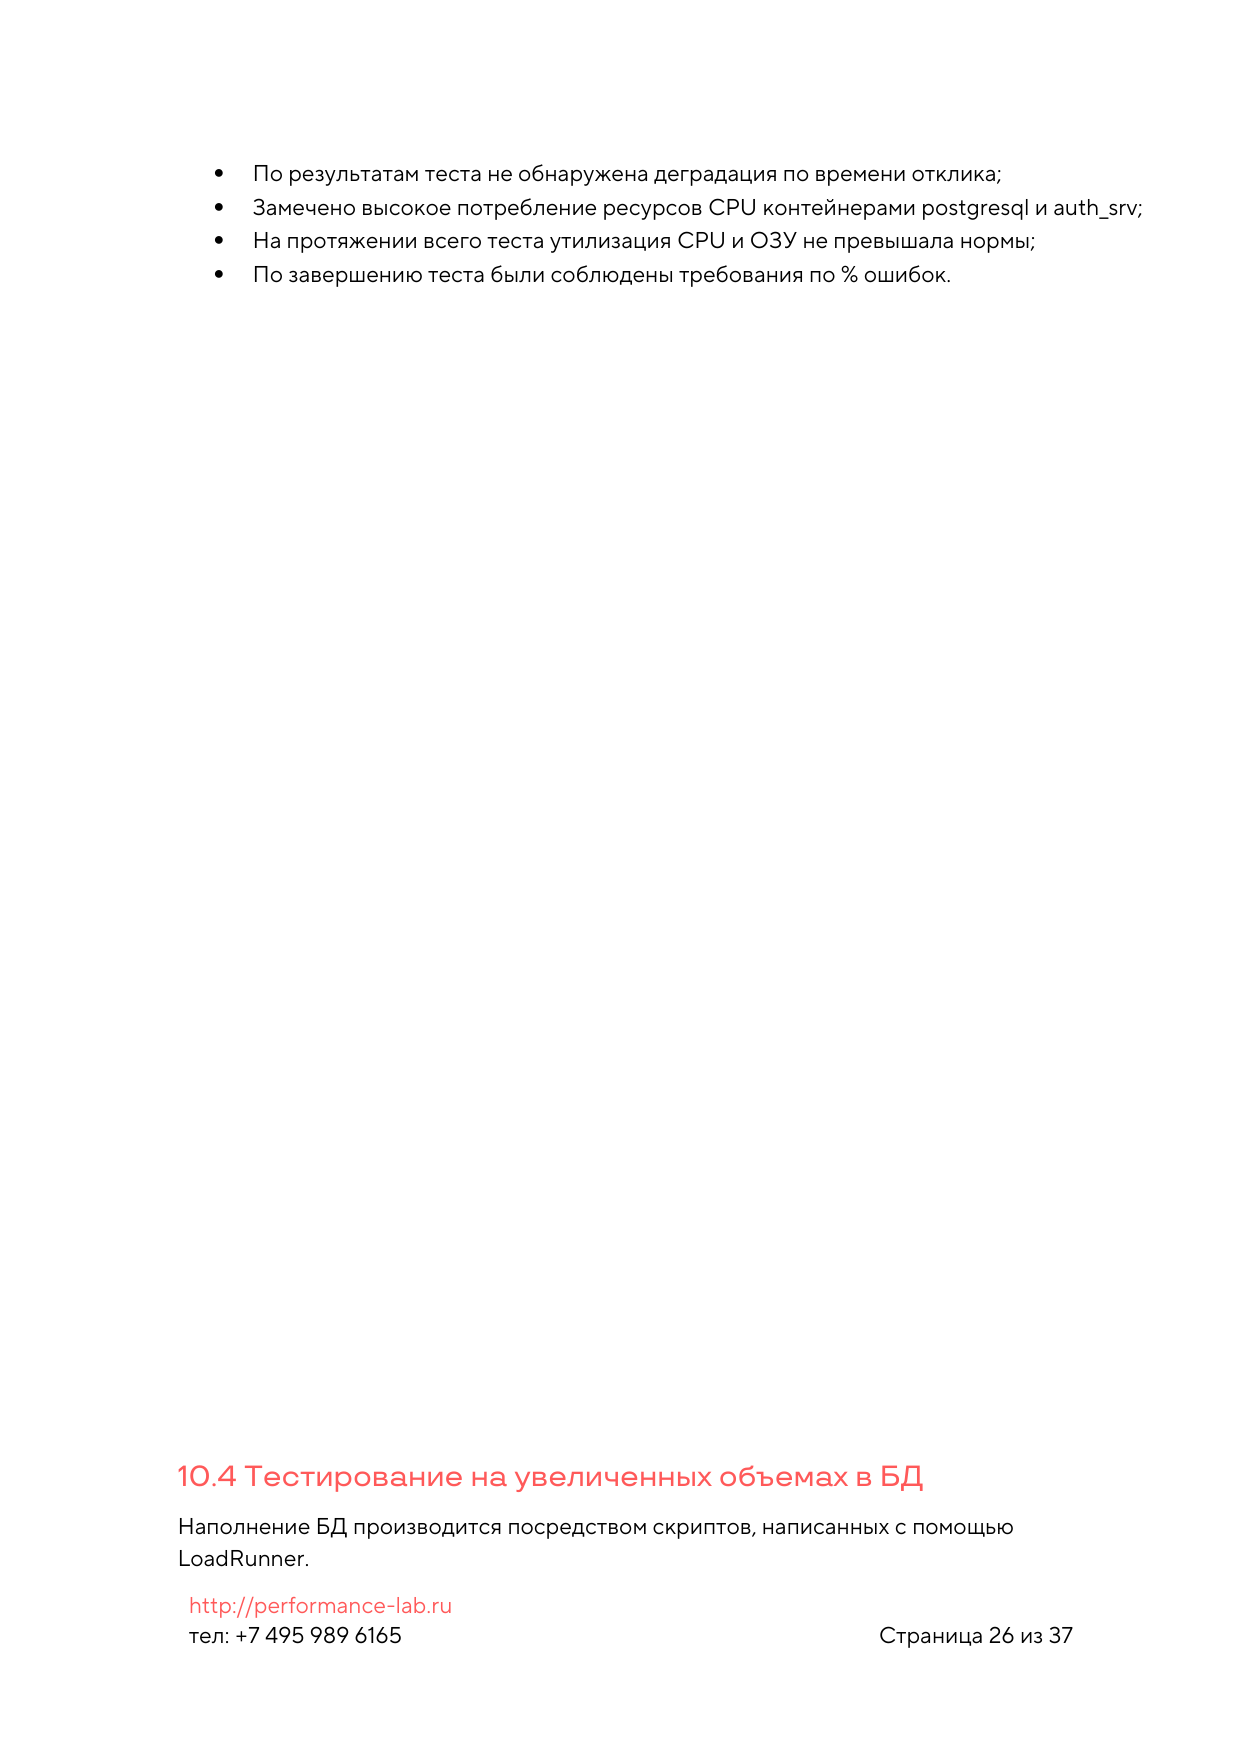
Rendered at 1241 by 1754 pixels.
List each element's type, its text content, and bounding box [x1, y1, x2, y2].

text Наполнение БД производится посредством скриптов, написанных с помощью LoadRunner. [177, 1513, 1152, 1574]
list По завершению теста были соблюдены требования по % ошибок. [215, 261, 1152, 290]
list На протяжении всего теста утилизация CPU и ОЗУ не превышала нормы; [215, 227, 1152, 256]
subtitle Тестирование на увеличенных объемах в БД [177, 1460, 1152, 1495]
list По результатам теста не обнаружена деградация по времени отклика; [215, 159, 1152, 189]
list Замечено высокое потребление ресурсов CPU контейнерами postgresql и auth_srv; [215, 193, 1152, 222]
